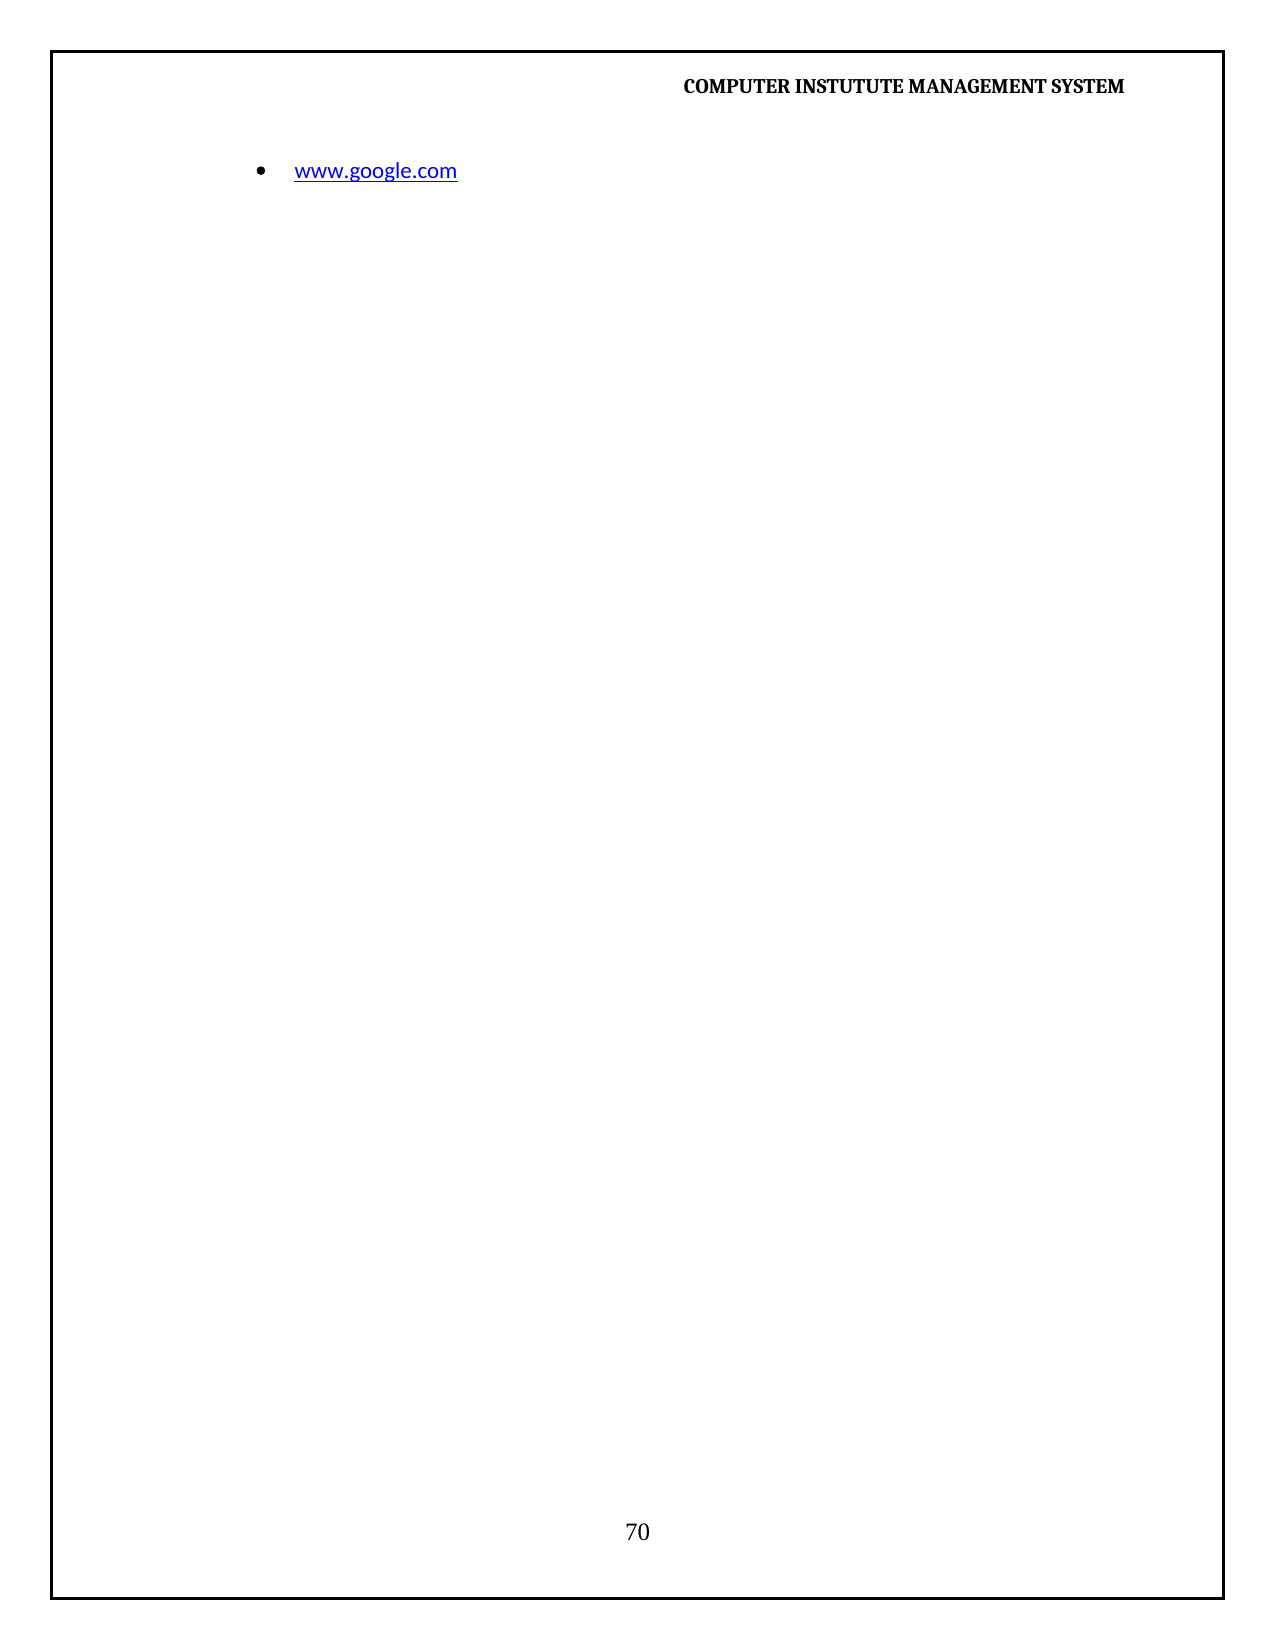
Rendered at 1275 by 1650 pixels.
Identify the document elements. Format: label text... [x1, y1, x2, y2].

list www.google.com [257, 156, 1125, 184]
